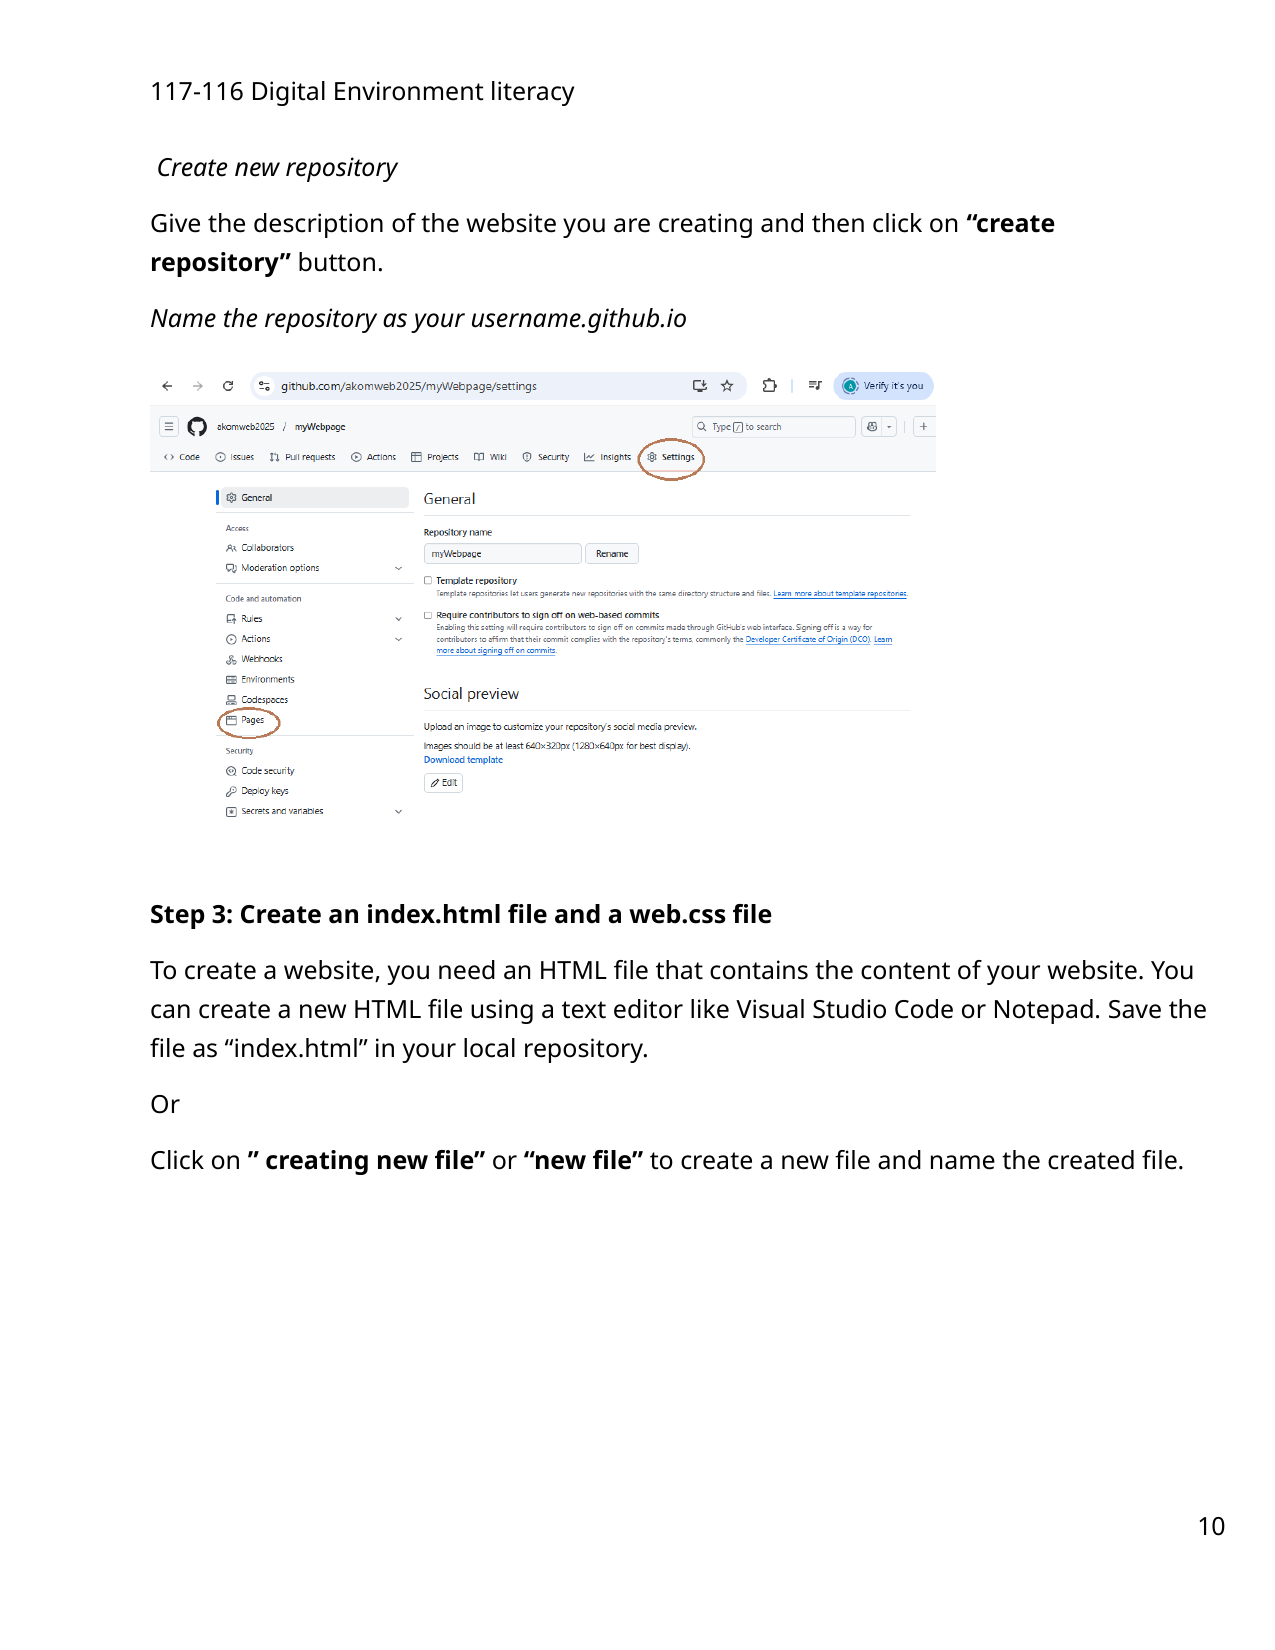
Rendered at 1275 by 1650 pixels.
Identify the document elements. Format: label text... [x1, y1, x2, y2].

text Step 3: Create an index.html file and a web.css file [150, 896, 1226, 931]
text Click on ” creating new file” or “new file” to create a new file and name the created file. [150, 1142, 1226, 1176]
text Or [150, 1086, 1226, 1121]
picture [150, 356, 936, 819]
text To create a website, you need an HTML file that contains the content of your website. You can create a new HTML file using a text editor like Visual Studio Code or Notepad. Save the file as “index.html” in your local repository. [150, 952, 1226, 1065]
text Name the repository as your username.github.io [150, 301, 1226, 335]
text Give the description of the website you are creating and then click on “create repository” button. [150, 206, 1226, 279]
text Create new repository [150, 150, 1226, 184]
